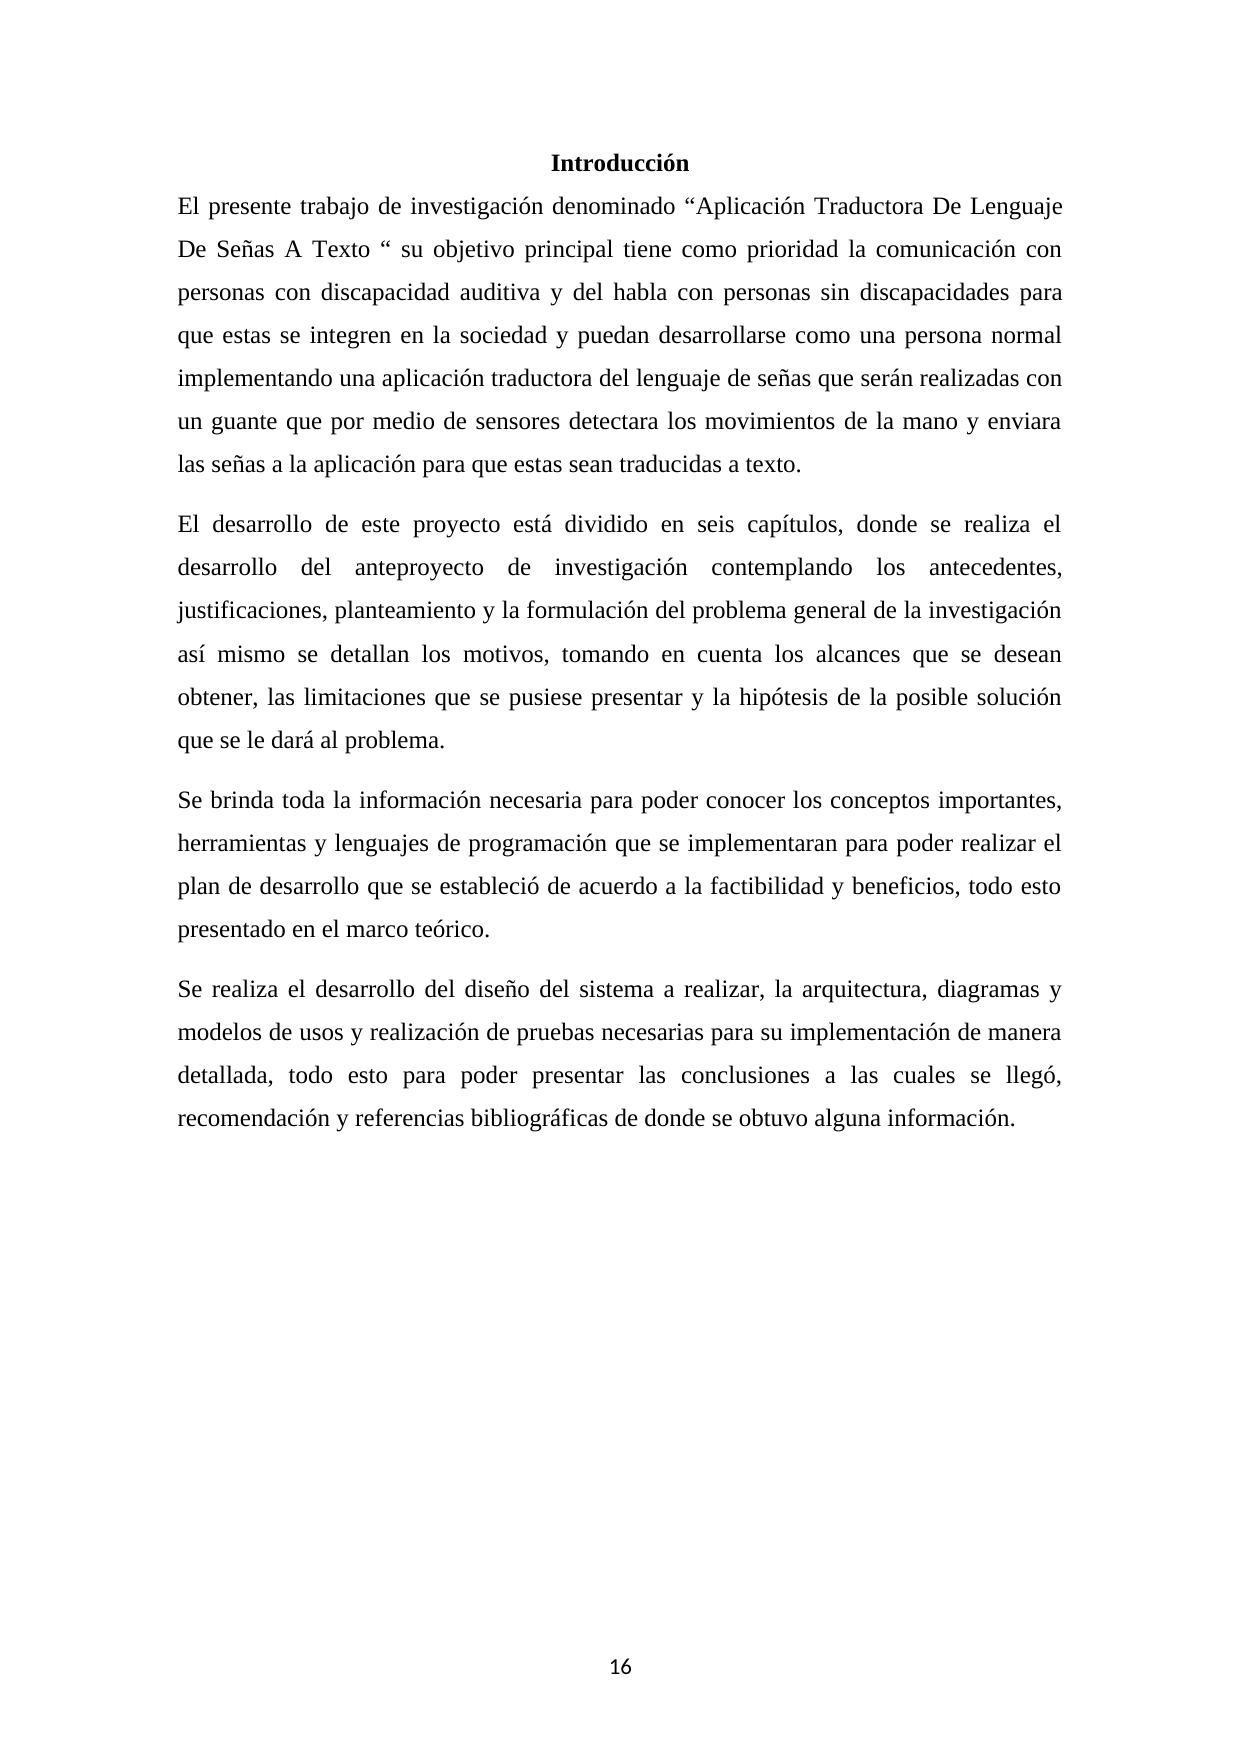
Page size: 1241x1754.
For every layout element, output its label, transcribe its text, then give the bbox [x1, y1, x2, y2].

text Se brinda toda la información necesaria para poder conocer los conceptos importantes, herramientas y lenguajes de programación que se implementaran para poder realizar el plan de desarrollo que se estableció de acuerdo a la factibilidad y beneficios, todo esto presentado en el marco teórico. [177, 785, 1063, 943]
subtitle Introducción [177, 148, 1063, 176]
text El desarrollo de este proyecto está dividido en seis capítulos, donde se realiza el desarrollo del anteproyecto de investigación contemplando los antecedentes, justificaciones, planteamiento y la formulación del problema general de la investigación así mismo se detallan los motivos, tomando en cuenta los alcances que se desean obtener, las limitaciones que se pusiese presentar y la hipótesis de la posible solución que se le dará al problema. [177, 509, 1063, 754]
text Se realiza el desarrollo del diseño del sistema a realizar, la arquitectura, diagramas y modelos de usos y realización de pruebas necesarias para su implementación de manera detallada, todo esto para poder presentar las conclusiones a las cuales se llegó, recomendación y referencias bibliográficas de donde se obtuvo alguna información. [177, 974, 1063, 1132]
text El presente trabajo de investigación denominado “Aplicación Traductora De Lenguaje De Señas A Texto “ su objetivo principal tiene como prioridad la comunicación con personas con discapacidad auditiva y del habla con personas sin discapacidades para que estas se integren en la sociedad y puedan desarrollarse como una persona normal implementando una aplicación traductora del lenguaje de señas que serán realizadas con un guante que por medio de sensores detectara los movimientos de la mano y enviara las señas a la aplicación para que estas sean traducidas a texto. [177, 191, 1063, 478]
